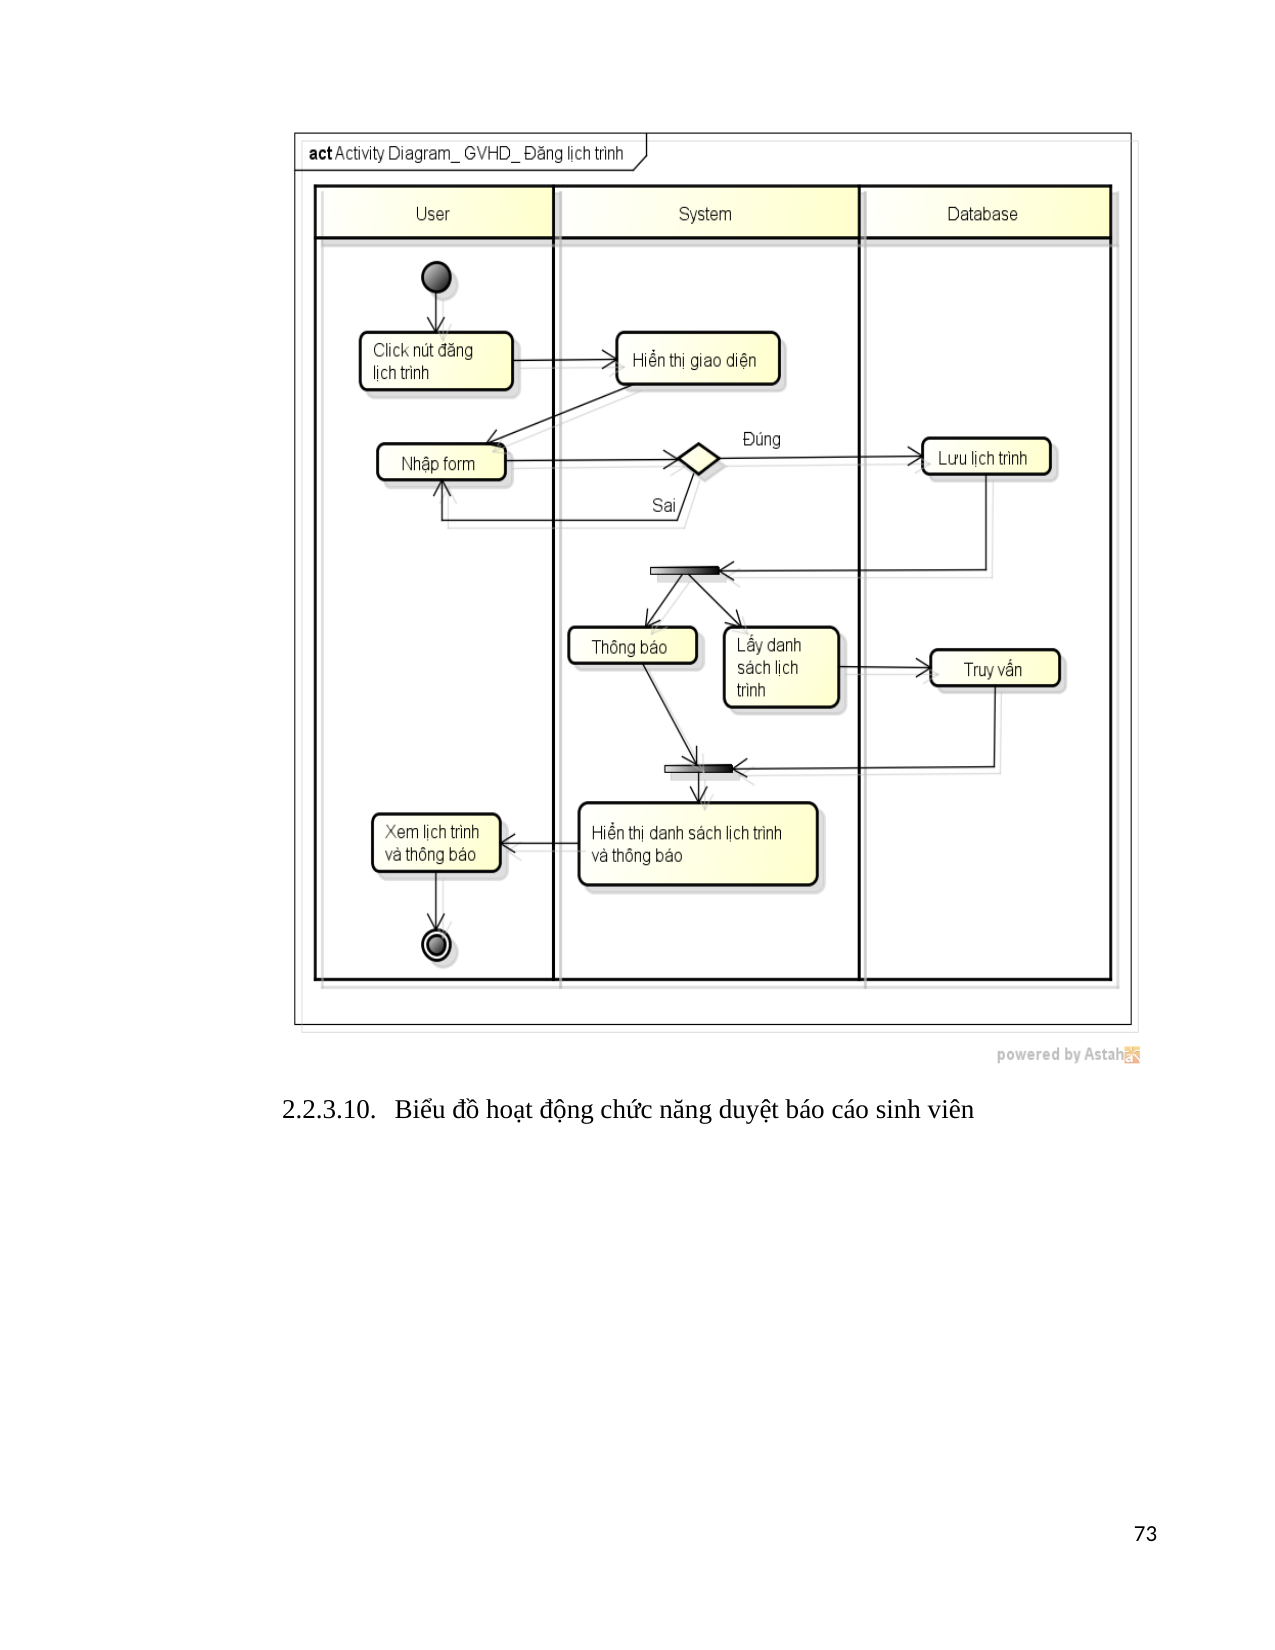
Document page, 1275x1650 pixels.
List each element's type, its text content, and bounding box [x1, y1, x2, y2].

list Biểu đồ hoạt động chức năng duyệt báo cáo sinh viên [282, 1093, 1157, 1124]
picture [281, 118, 1145, 1069]
